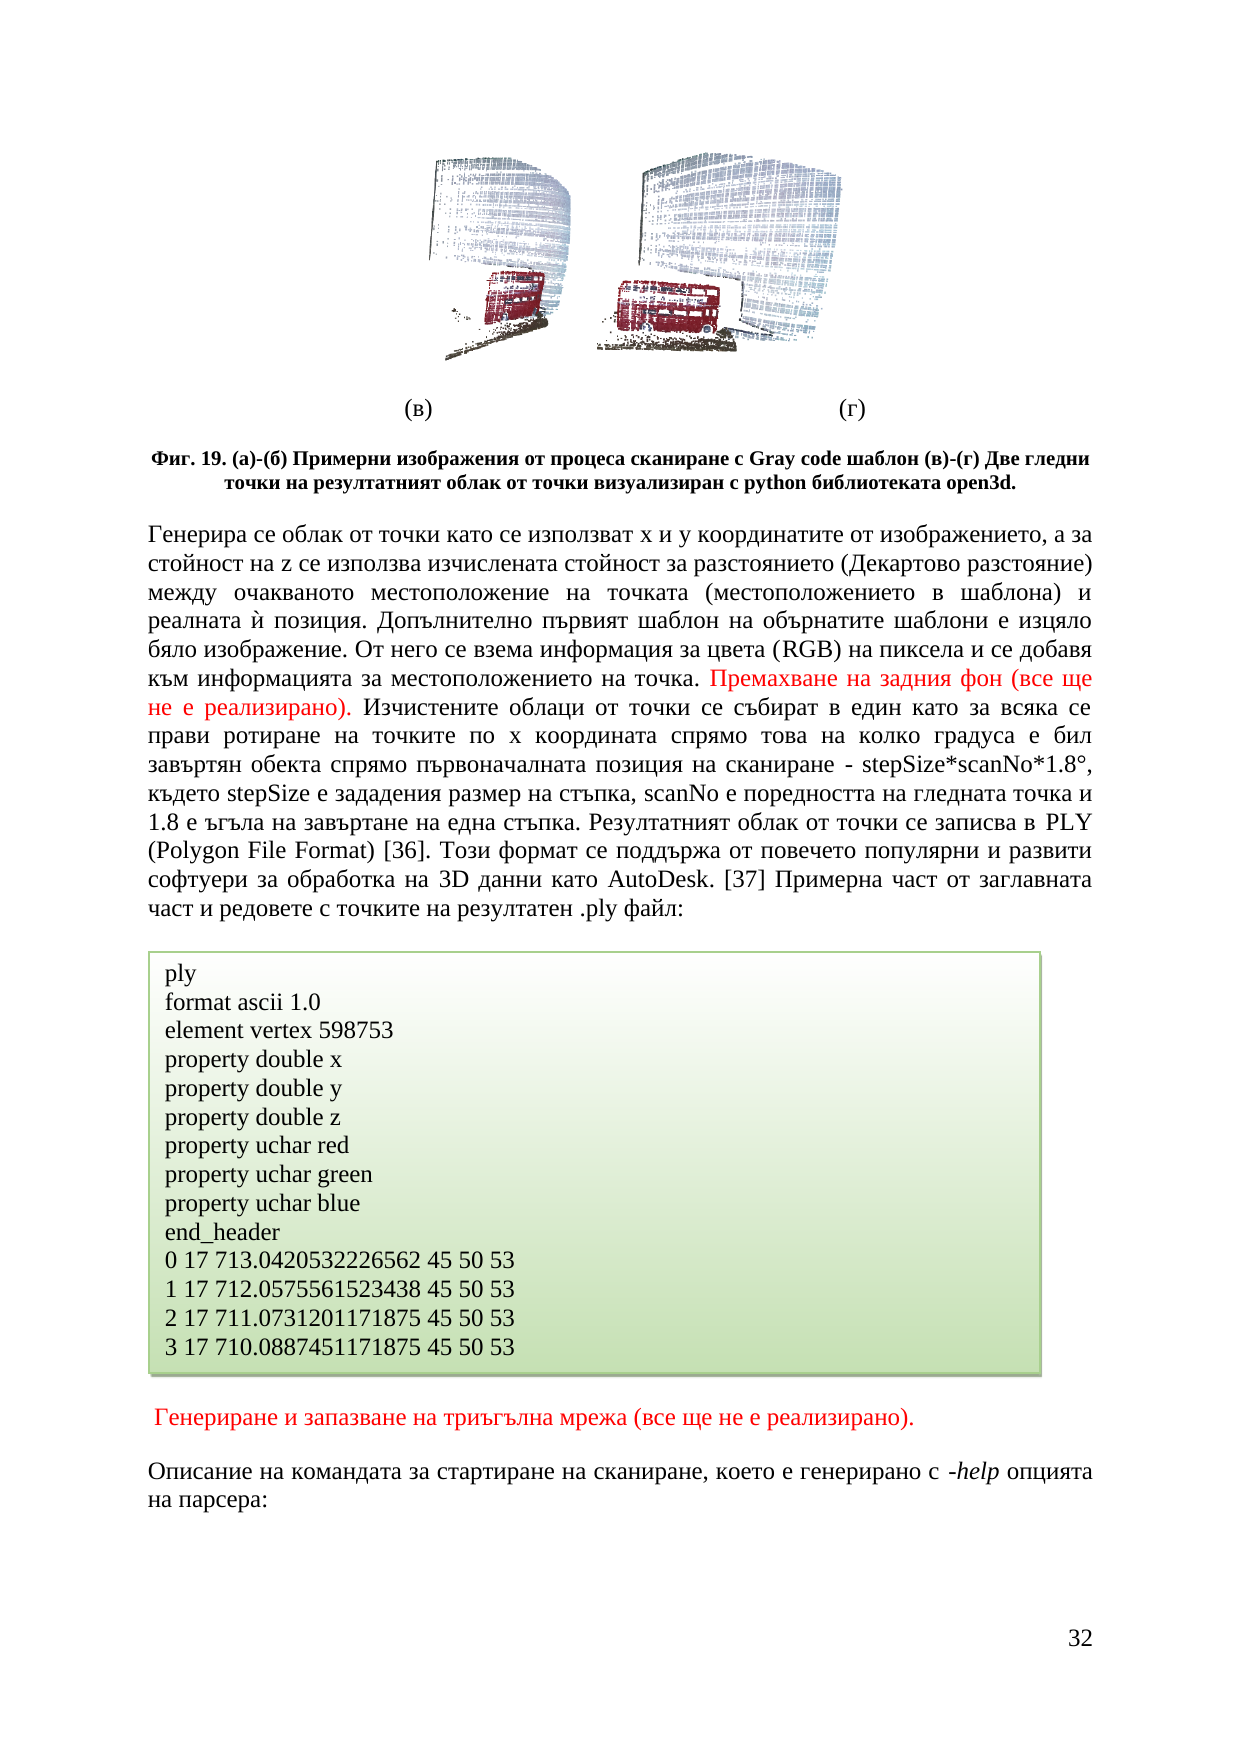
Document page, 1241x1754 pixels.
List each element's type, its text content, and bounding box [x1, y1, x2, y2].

picture [422, 150, 849, 369]
text Генериране и запазване на триъгълна мрежа (все ще не е реализирано). [148, 1402, 1093, 1431]
text Описание на командата за стартиране на сканиране, което е генерирано с -help опцията на парсера: [148, 1456, 1093, 1513]
text Фиг. 19. (а)-(б) Примерни изображения от процеса сканиране с Gray code шаблон (в)-(г) Две гледни точки на резултатният облак от точки визуализиран с python библиотеката open3d. [148, 446, 1093, 494]
text Генерира се облак от точки като се използват x и y координатите от изображението, а за стойност на z се използва изчислената стойност за разстоянието (Декартово разстояние) между очакваното местоположение на точката (местоположението в шаблона) и реалната ѝ позиция. Допълнително първият шаблон на обърнатите шаблони е изцяло бяло изображение. От него се взема информация за цвета (RGB) на пиксела и се добавя към информацията за местоположението на точка. Премахване на задния фон (все ще не е реализирано). Изчистените облаци от точки се събират в един като за всяка се прави ротиране на точките по x координата спрямо това на колко градуса е бил завъртян обекта спрямо първоначалната позиция на сканиране - stepSize*scanNo*1.8°, където stepSize е зададения размер на стъпка, scanNo е поредността на гледната точка и 1.8 е ъгъла на завъртане на една стъпка. Резултатният облак от точки се записва в PLY (Polygon File Format) [36]. Този формат се поддържа от повечето популярни и развити софтуери за обработка на 3D данни като AutoDesk. [37] Примерна част от заглавната част и редовете с точките на резултатен .ply файл: [148, 519, 1093, 922]
text (в) (г) [177, 393, 1093, 422]
